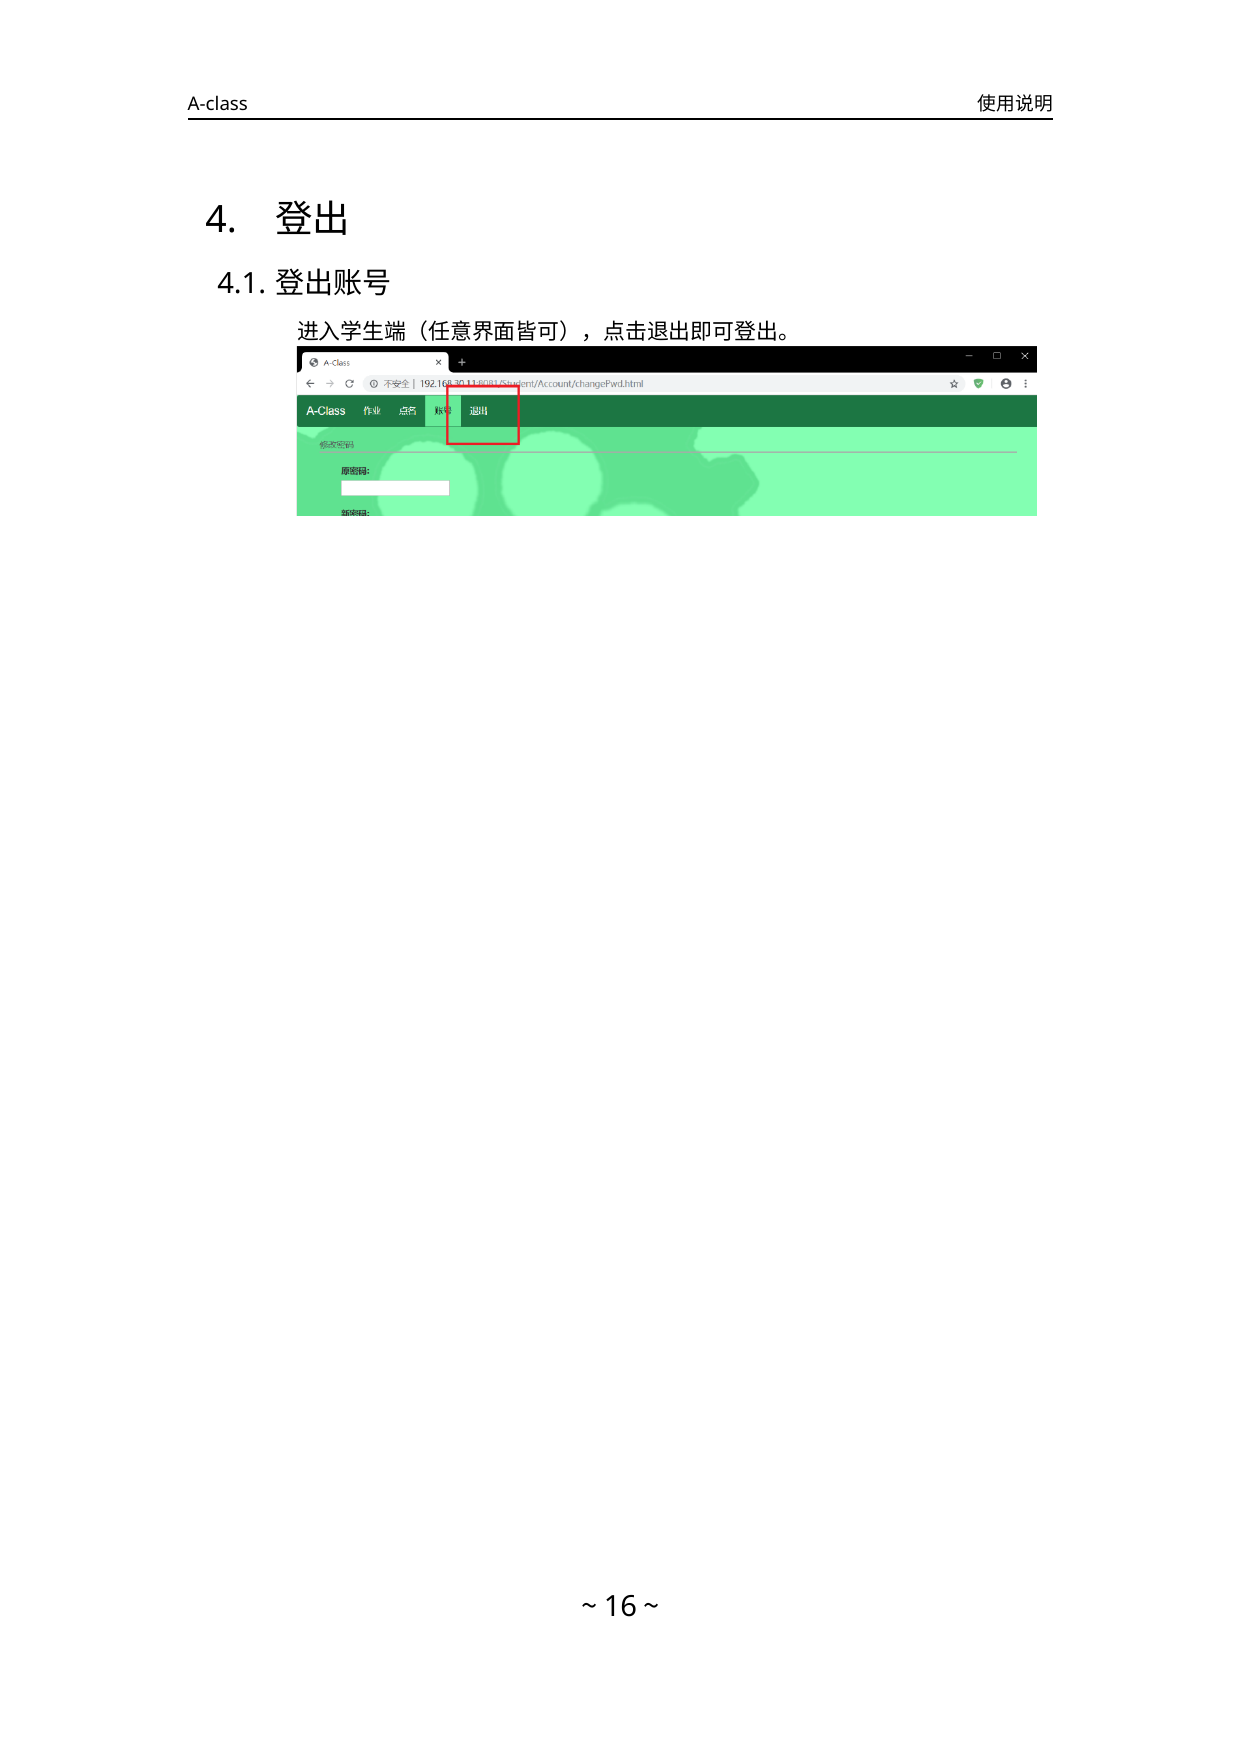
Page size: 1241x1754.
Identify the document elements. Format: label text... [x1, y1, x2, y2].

text 进入学生端（任意界面皆可），点击退出即可登出。 [297, 314, 1053, 346]
text 登出账号 [217, 249, 1053, 314]
picture [296, 346, 1037, 516]
text 登出 [205, 184, 1053, 249]
